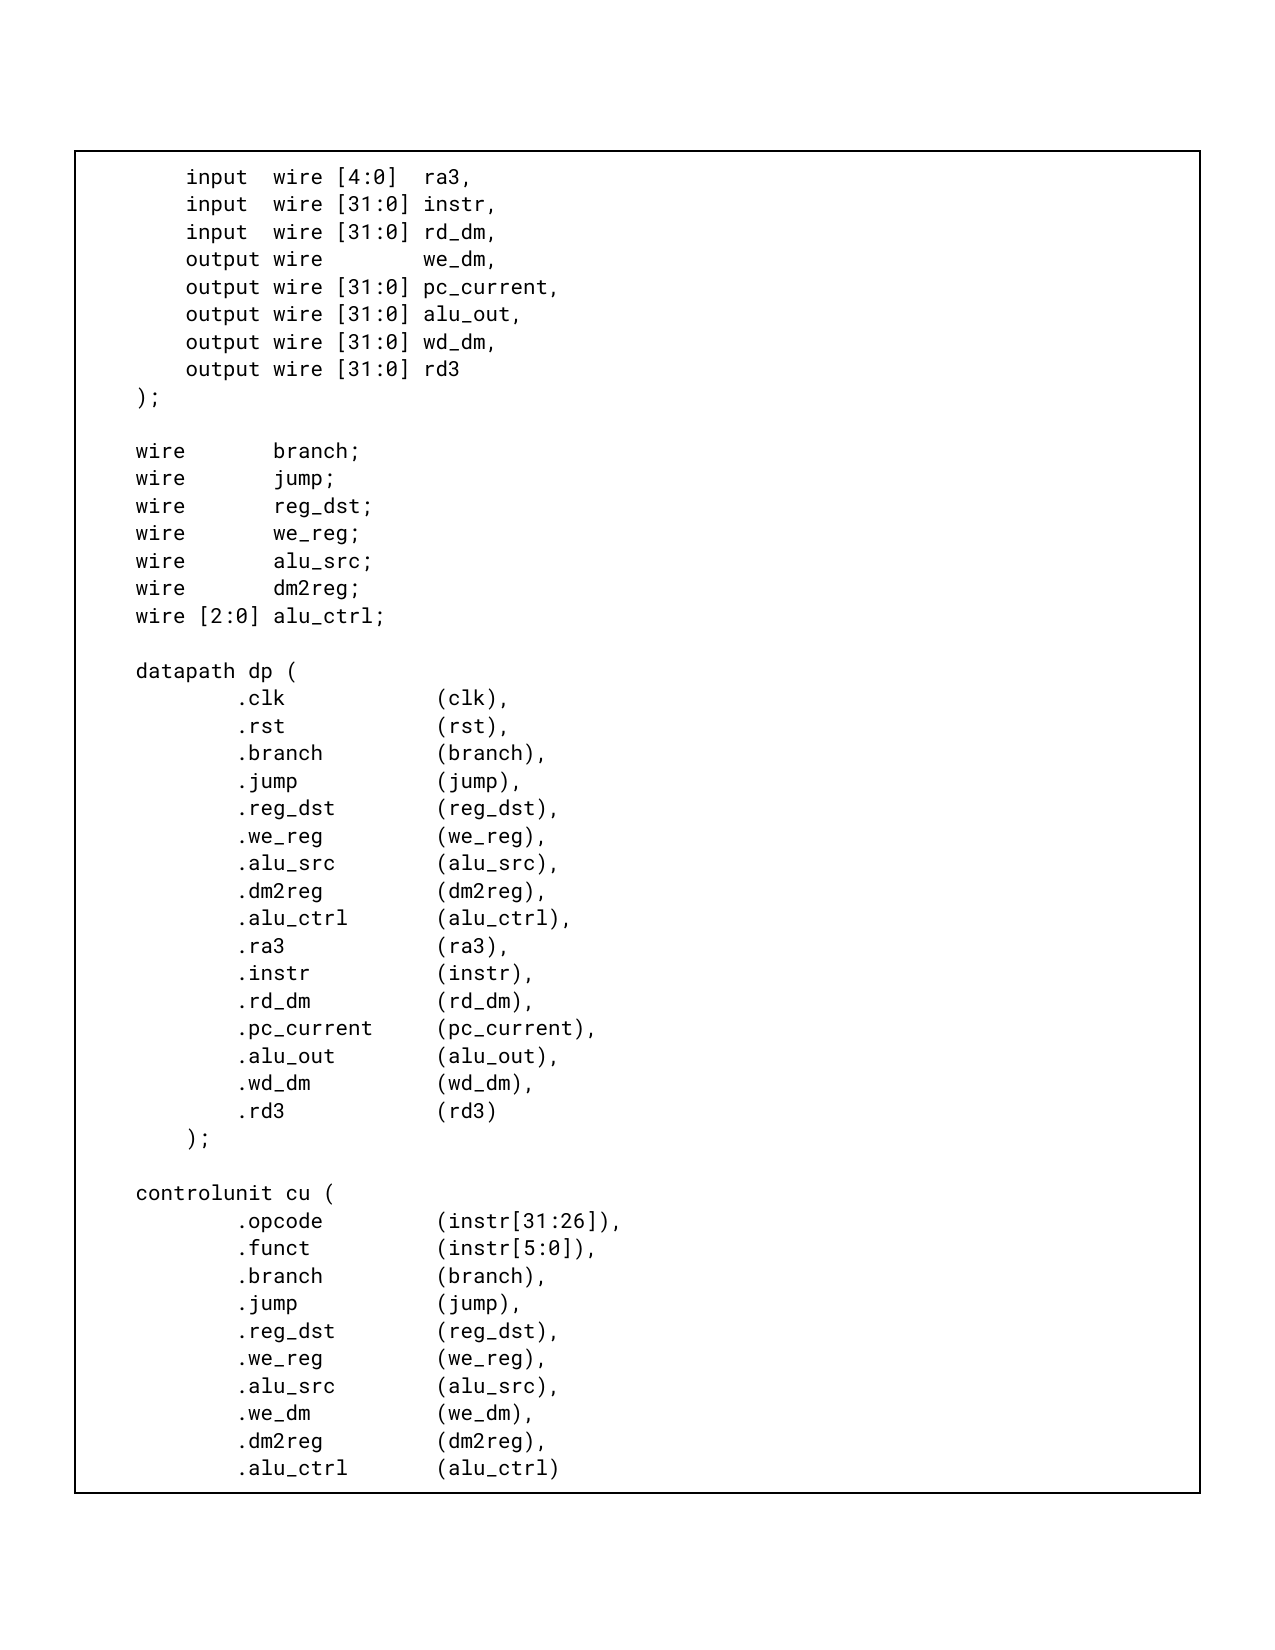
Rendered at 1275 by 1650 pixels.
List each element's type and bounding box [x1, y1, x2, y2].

table_cell [76, 152, 1199, 1492]
